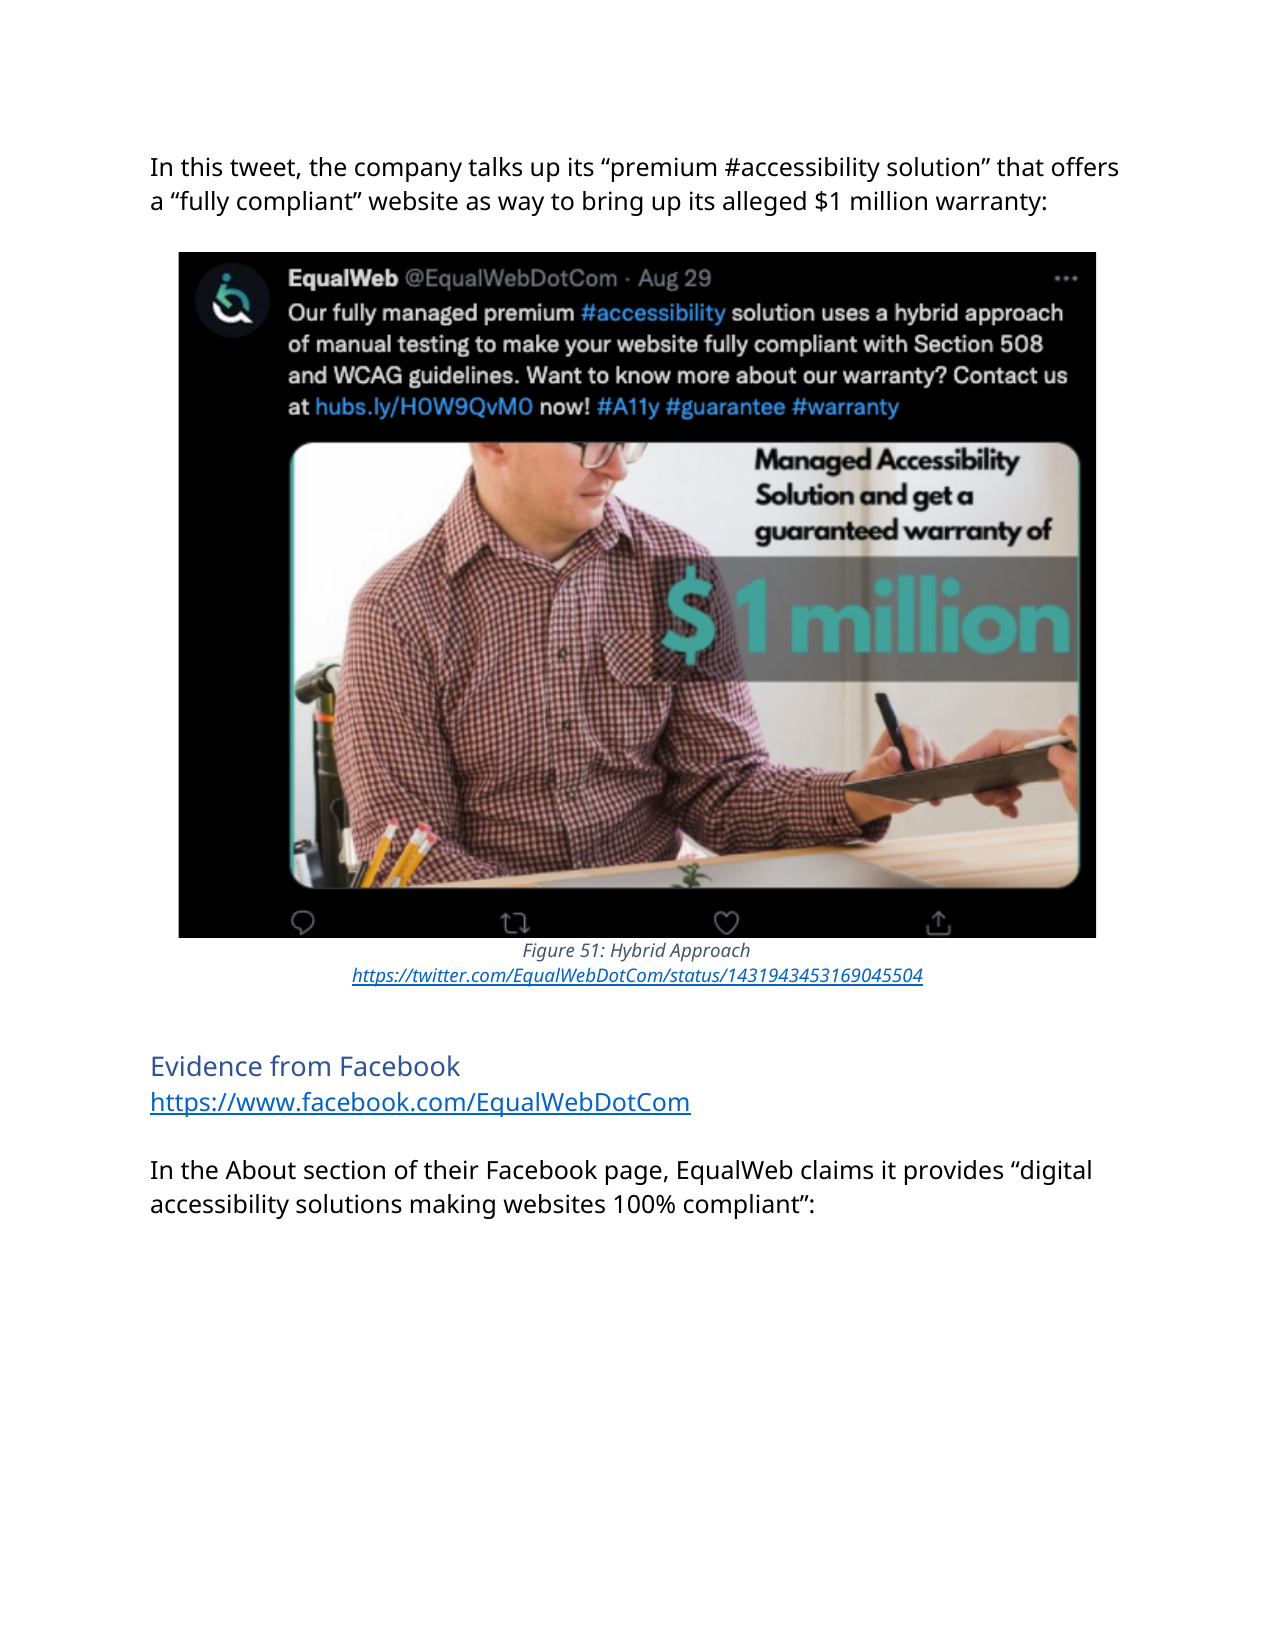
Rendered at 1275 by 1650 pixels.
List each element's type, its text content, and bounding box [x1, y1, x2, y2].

picture [178, 252, 1097, 938]
subtitle Evidence from Facebook [150, 1047, 1125, 1084]
text In the About section of their Facebook page, EqualWeb claims it provides “digital accessibility solutions making websites 100% compliant”: [150, 1152, 1125, 1220]
text In this tweet, the company talks up its “premium #accessibility solution” that offers a “fully compliant” website as way to bring up its alleged $1 million warranty: [150, 150, 1125, 218]
text https://www.facebook.com/EqualWebDotCom [150, 1084, 1125, 1118]
